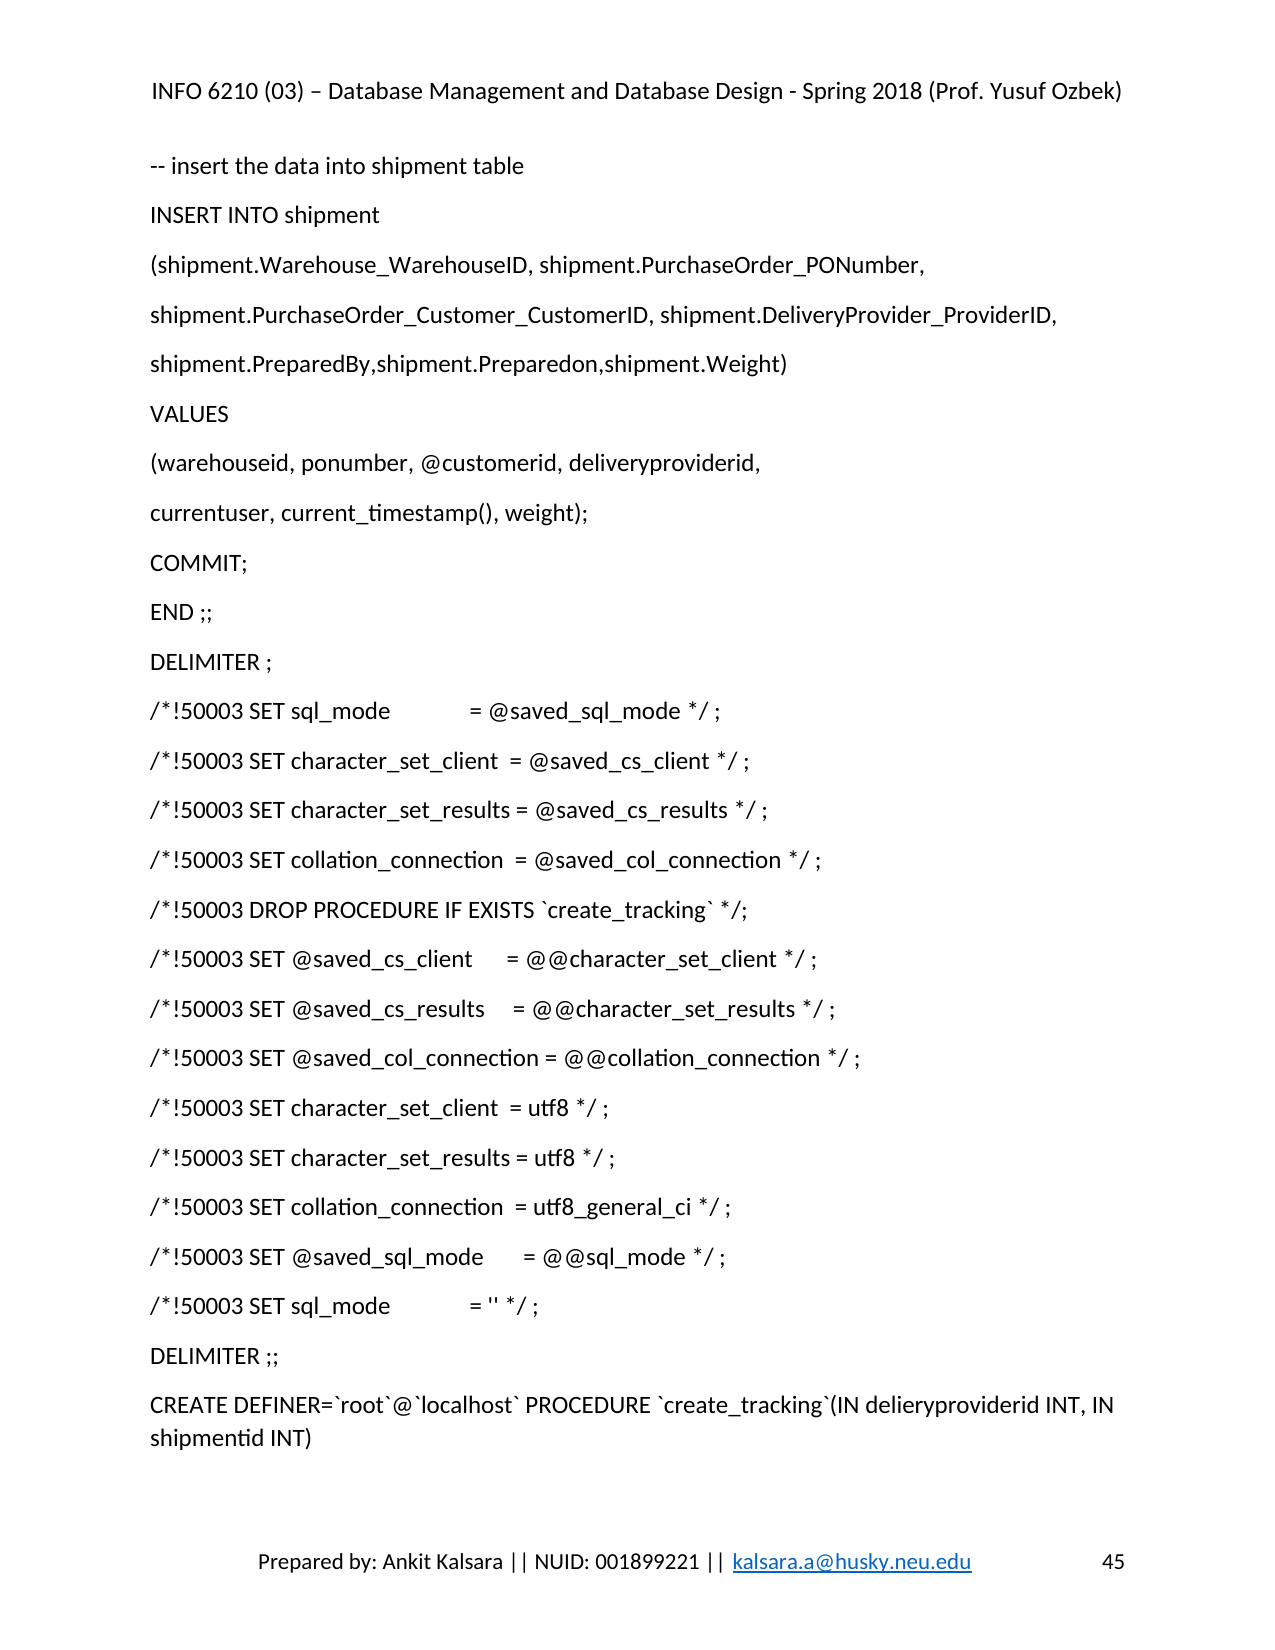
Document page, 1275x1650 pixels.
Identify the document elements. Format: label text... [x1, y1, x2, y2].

text /*!50003 SET character_set_results = utf8 */ ; [150, 1142, 1125, 1172]
text /*!50003 SET sql_mode = '' */ ; [150, 1290, 1125, 1321]
text /*!50003 SET @saved_cs_client = @@character_set_client */ ; [150, 943, 1125, 974]
text INSERT INTO shipment [150, 199, 1125, 230]
text (warehouseid, ponumber, @customerid, deliveryproviderid, [150, 447, 1125, 478]
text /*!50003 SET collation_connection = @saved_col_connection */ ; [150, 844, 1125, 875]
text shipment.PurchaseOrder_Customer_CustomerID, shipment.DeliveryProvider_ProviderID, [150, 299, 1125, 329]
text /*!50003 SET character_set_results = @saved_cs_results */ ; [150, 794, 1125, 825]
text /*!50003 SET @saved_cs_results = @@character_set_results */ ; [150, 993, 1125, 1023]
text /*!50003 SET @saved_col_connection = @@collation_connection */ ; [150, 1042, 1125, 1073]
text END ;; [150, 596, 1125, 627]
text shipment.PreparedBy,shipment.Preparedon,shipment.Weight) [150, 348, 1125, 379]
text currentuser, current_timestamp(), weight); [150, 497, 1125, 528]
text CREATE DEFINER=`root`@`localhost` PROCEDURE `create_tracking`(IN delieryproviderid INT, IN shipmentid INT) [150, 1389, 1125, 1453]
text DELIMITER ; [150, 646, 1125, 676]
text VALUES [150, 398, 1125, 428]
text /*!50003 SET character_set_client = @saved_cs_client */ ; [150, 745, 1125, 776]
text DELIMITER ;; [150, 1340, 1125, 1371]
text /*!50003 SET character_set_client = utf8 */ ; [150, 1092, 1125, 1123]
text /*!50003 SET collation_connection = utf8_general_ci */ ; [150, 1191, 1125, 1222]
text (shipment.Warehouse_WarehouseID, shipment.PurchaseOrder_PONumber, [150, 249, 1125, 280]
text /*!50003 SET sql_mode = @saved_sql_mode */ ; [150, 695, 1125, 726]
text COMMIT; [150, 547, 1125, 577]
text -- insert the data into shipment table [150, 150, 1125, 181]
text /*!50003 DROP PROCEDURE IF EXISTS `create_tracking` */; [150, 894, 1125, 924]
text /*!50003 SET @saved_sql_mode = @@sql_mode */ ; [150, 1241, 1125, 1271]
